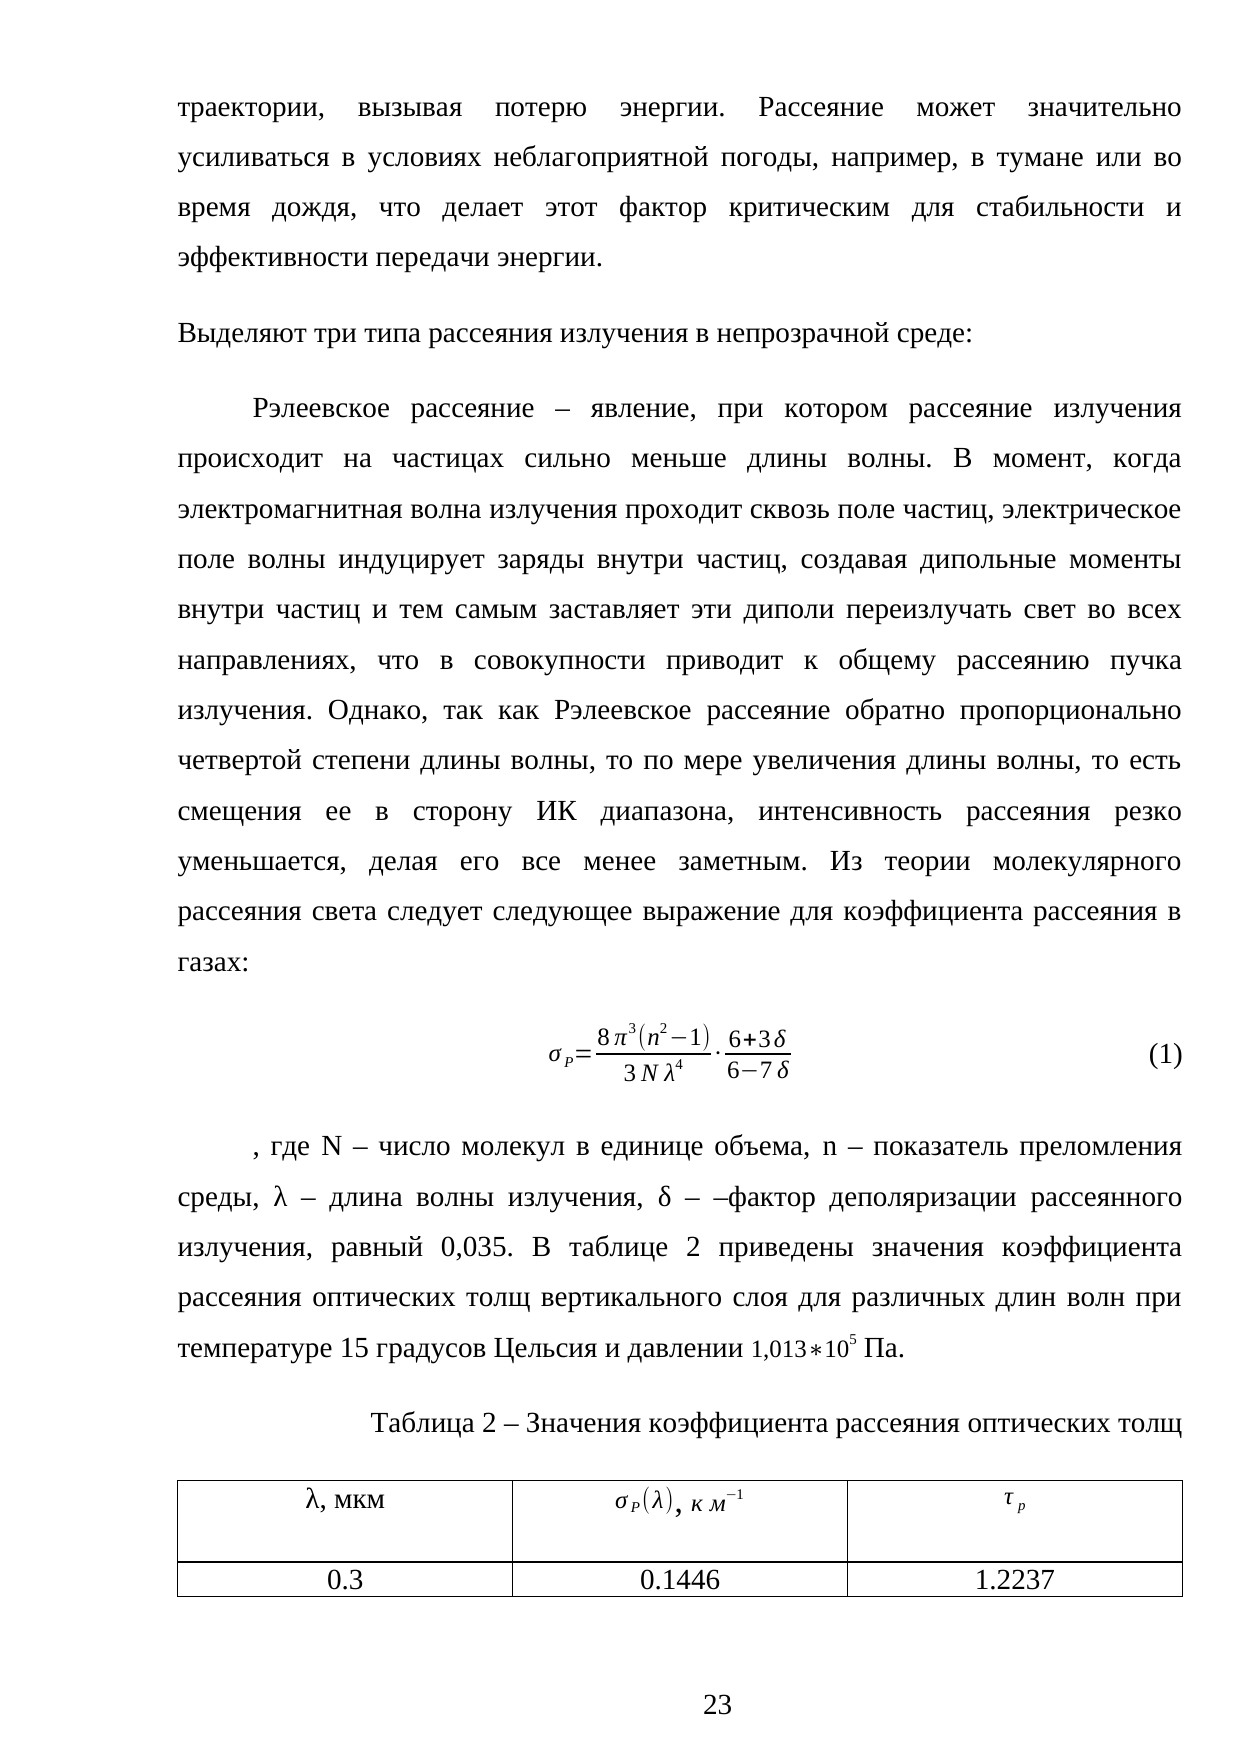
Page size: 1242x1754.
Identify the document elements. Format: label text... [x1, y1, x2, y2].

text (1) [177, 1019, 1183, 1087]
table_cell 1.2237 [848, 1563, 1182, 1596]
table_cell 0.3 [178, 1563, 512, 1596]
table_cell 0.1446 [513, 1563, 847, 1596]
text Выделяют три типа рассеяния излучения в непрозрачной среде: [177, 315, 1183, 348]
table_header , [513, 1481, 847, 1561]
table_header [848, 1481, 1182, 1561]
table_header λ, мкм [178, 1481, 512, 1561]
text Рэлеевское рассеяние – явление, при котором рассеяние излучения происходит на частицах сильно меньше длины волны. В момент, когда электромагнитная волна излучения проходит сквозь поле частиц, электрическое поле волны индуцирует заряды внутри частиц, создавая дипольные моменты внутри частиц и тем самым заставляет эти диполи переизлучать свет во всех направлениях, что в совокупности приводит к общему рассеянию пучка излучения. Однако, так как Рэлеевское рассеяние обратно пропорционально четвертой степени длины волны, то по мере увеличения длины волны, то есть смещения ее в сторону ИК диапазона, интенсивность рассеяния резко уменьшается, делая его все менее заметным. Из теории молекулярного рассеяния света следует следующее выражение для коэффициента рассеяния в газах: [177, 390, 1183, 977]
text , где N – число молекул в единице объема, n – показатель преломления среды, λ – длина волны излучения, δ – –фактор деполяризации рассеянного излучения, равный 0,035. В таблице 2 приведены значения коэффициента рассеяния оптических толщ вертикального слоя для различных длин волн при температуре 15 градусов Цельсия и давлении Па. [177, 1128, 1183, 1363]
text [177, 89, 1183, 273]
text Таблица 2 – Значения коэффициента рассеяния оптических толщ [177, 1405, 1183, 1439]
